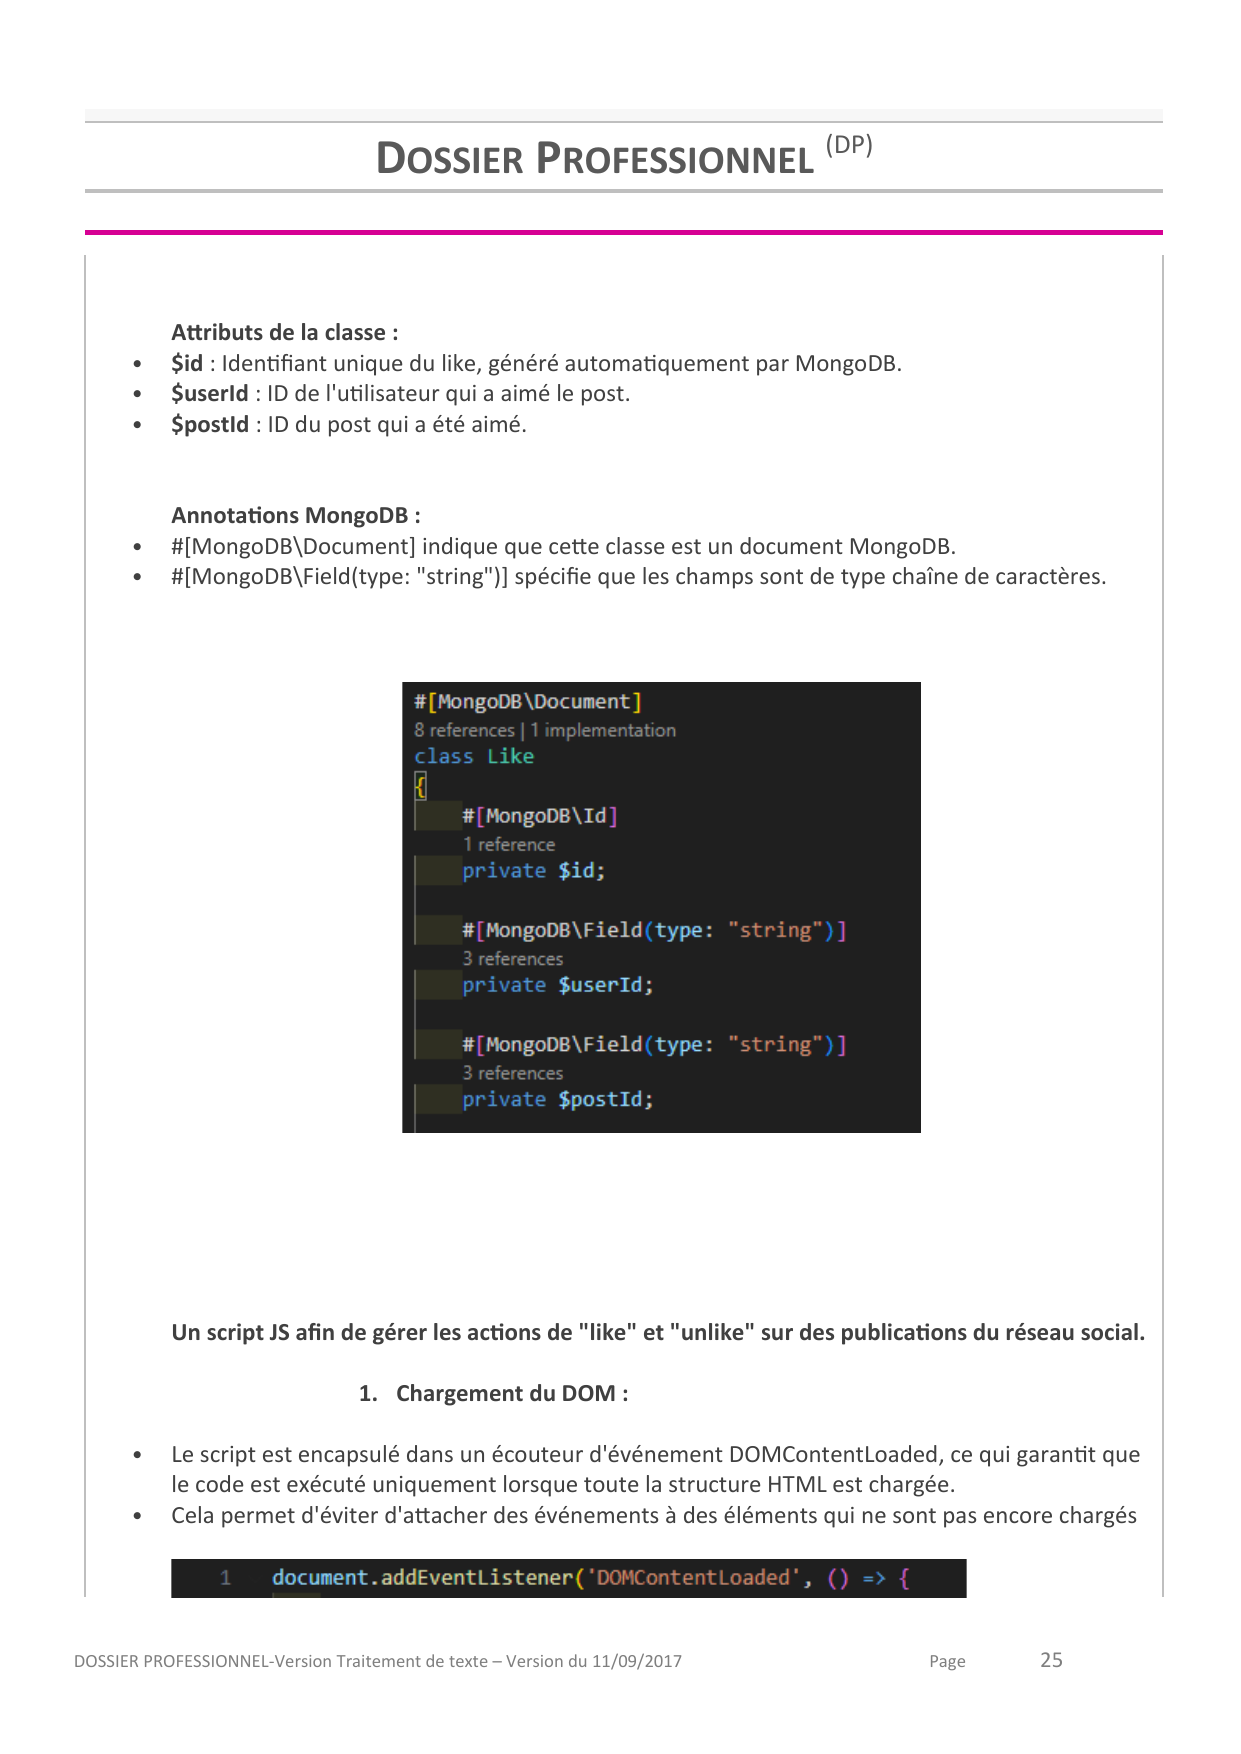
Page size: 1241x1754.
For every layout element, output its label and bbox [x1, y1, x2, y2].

picture [171, 1559, 967, 1598]
table_cell [86, 255, 1162, 1597]
picture [402, 682, 921, 1133]
